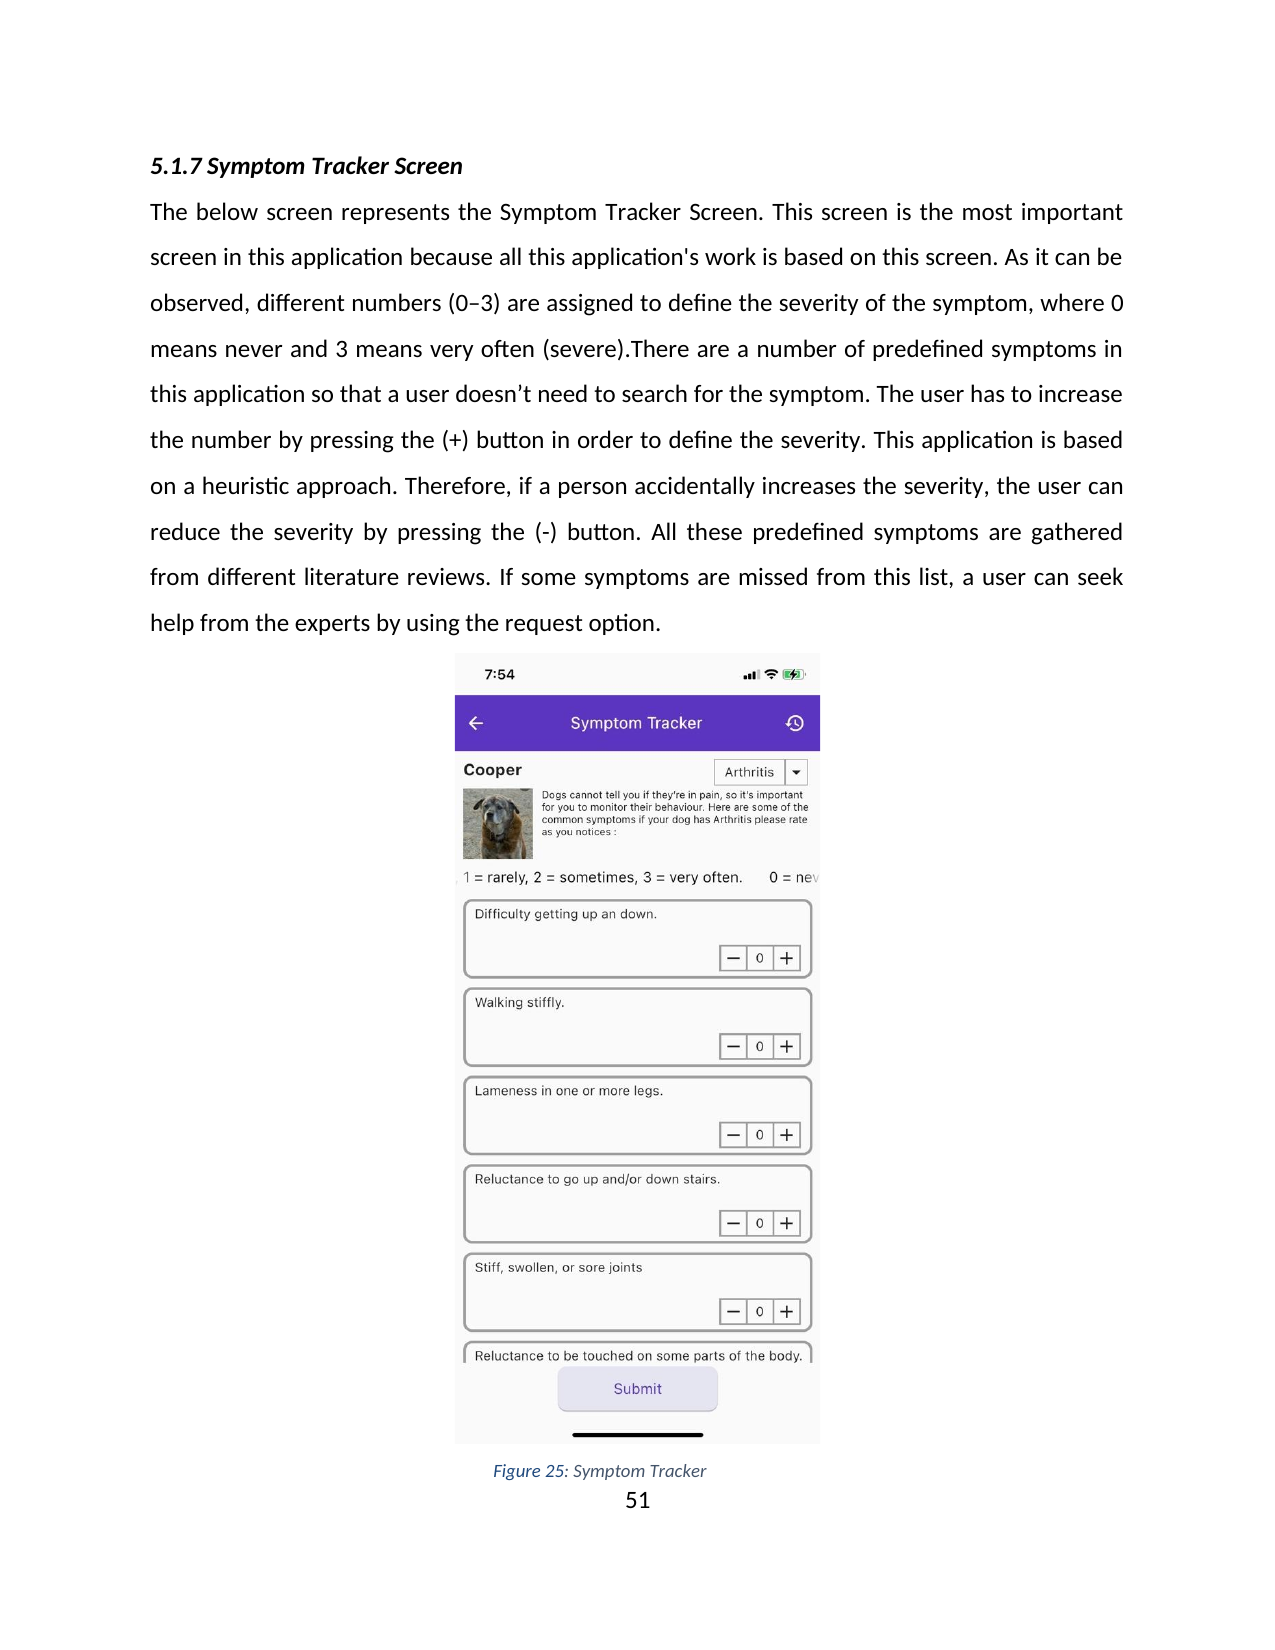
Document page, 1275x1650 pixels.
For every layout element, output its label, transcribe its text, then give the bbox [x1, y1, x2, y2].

picture [454, 653, 821, 1444]
text The below screen represents the Symptom Tracker Screen. This screen is the most important screen in this application because all this application's work is based on this screen. As it can be observed, different numbers (0–3) are assigned to define the severity of the symptom, where 0 means never and 3 means very often (severe).There are a number of predefined symptoms in this application so that a user doesn’t need to search for the symptom. The user has to increase the number by pressing the (+) button in order to define the severity. This application is based on a heuristic approach. Therefore, if a person accidentally increases the severity, the user can reduce the severity by pressing the (-) button. All these predefined symptoms are gathered from different literature reviews. If some symptoms are missed from this list, a user can seek help from the experts by using the request option. [150, 196, 1125, 638]
subtitle 5.1.7 Symptom Tracker Screen [150, 150, 1125, 181]
text Figure 25: Symptom Tracker [150, 1459, 1125, 1482]
